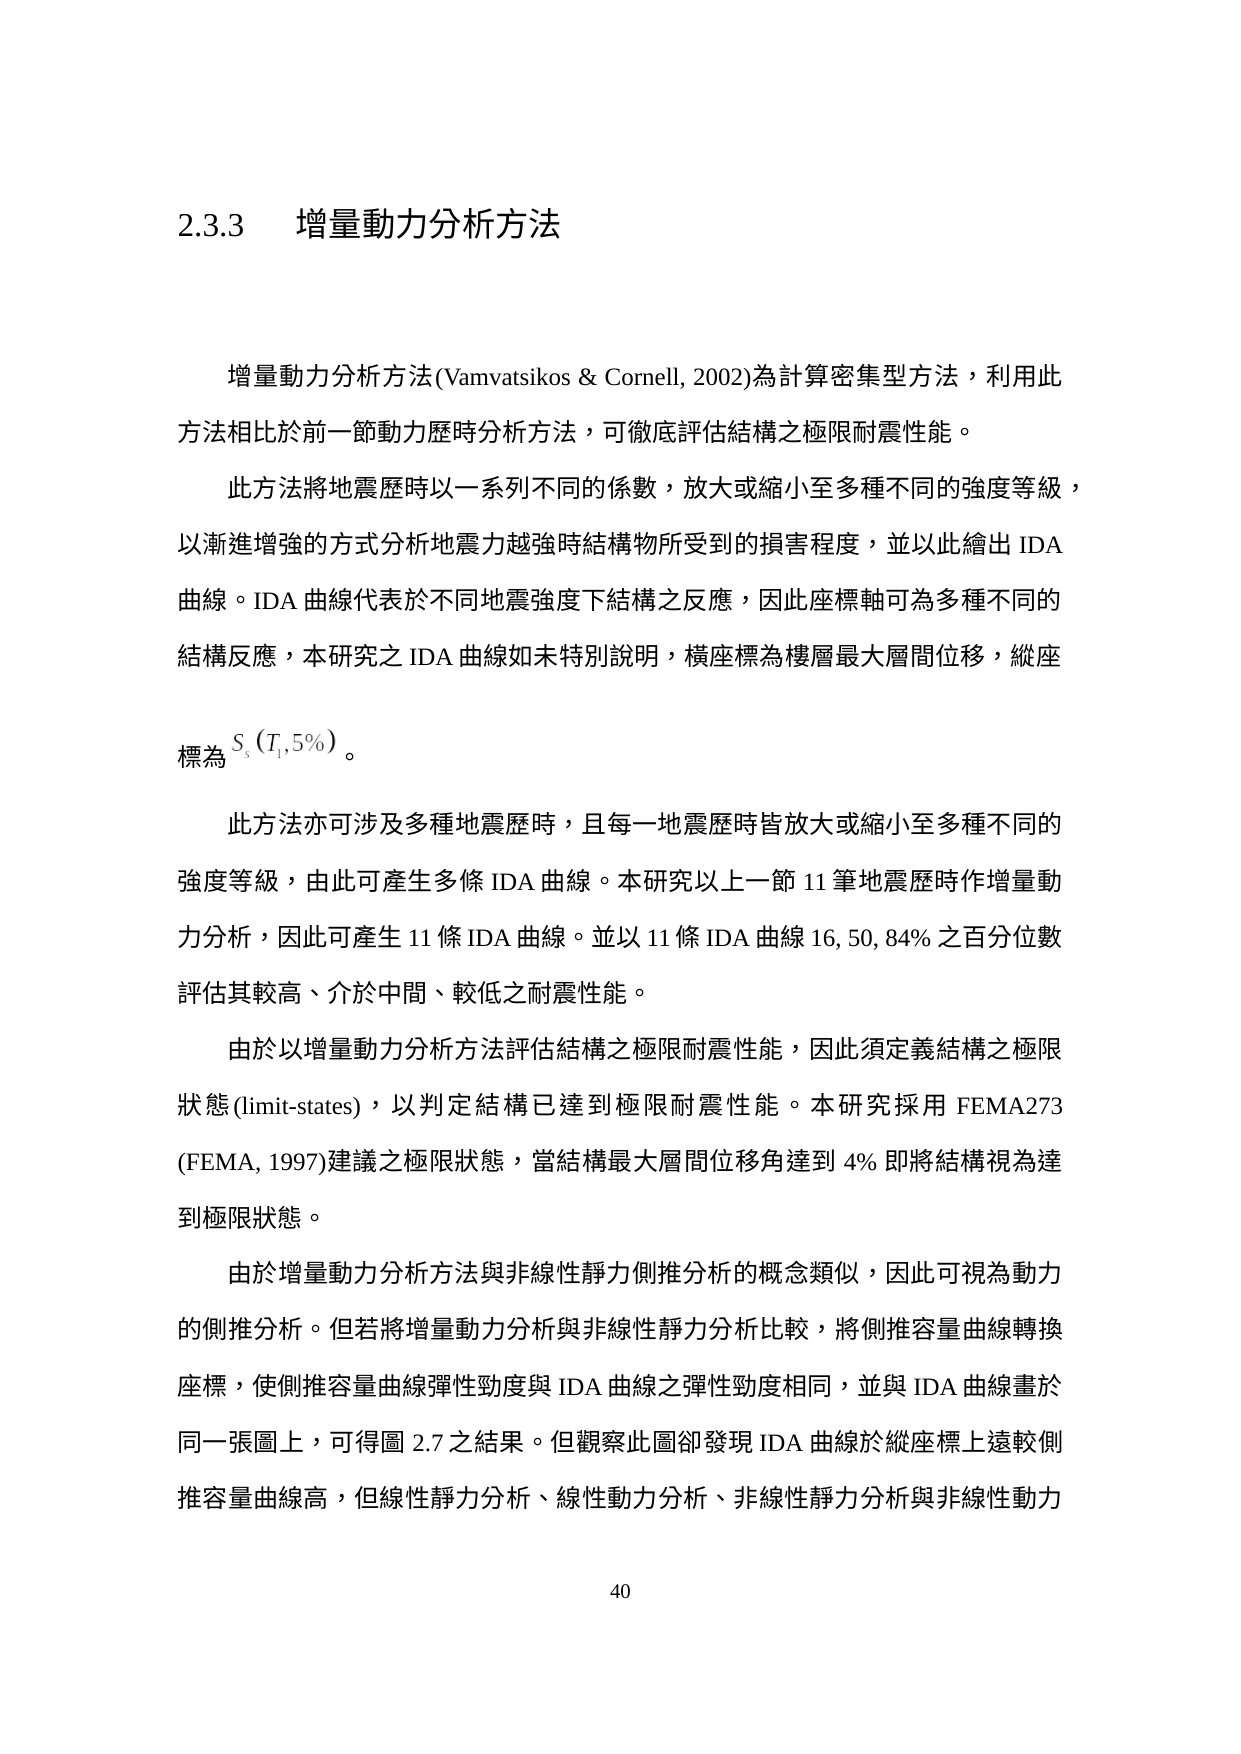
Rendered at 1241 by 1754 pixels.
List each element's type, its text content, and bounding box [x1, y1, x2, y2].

text 由於以增量動力分析方法評估結構之極限耐震性能，因此須定義結構之極限狀態(limit-states)，以判定結構已達到極限耐震性能。本研究採用FEMA273 (FEMA, 1997)建議之極限狀態，當結構最大層間位移角達到4% 即將結構視為達到極限狀態。 [177, 1029, 1063, 1235]
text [177, 1253, 1063, 1516]
text 此方法將地震歷時以一系列不同的係數，放大或縮小至多種不同的強度等級，以漸進增強的方式分析地震力越強時結構物所受到的損害程度，並以此繪出IDA曲線。IDA曲線代表於不同地震強度下結構之反應，因此座標軸可為多種不同的結構反應，本研究之IDA曲線如未特別說明，橫座標為樓層最大層間位移，縱座標為。 [177, 467, 1063, 786]
text 增量動力分析方法(Vamvatsikos & Cornell, 2002)為計算密集型方法，利用此方法相比於前一節動力歷時分析方法，可徹底評估結構之極限耐震性能。 [177, 356, 1063, 449]
text 此方法亦可涉及多種地震歷時，且每一地震歷時皆放大或縮小至多種不同的強度等級，由此可產生多條IDA曲線。本研究以上一節11筆地震歷時作增量動力分析，因此可產生11條IDA曲線。並以11條IDA曲線16, 50, 84% 之百分位數評估其較高、介於中間、較低之耐震性能。 [177, 804, 1063, 1011]
subtitle 增量動力分析方法 [177, 184, 1063, 259]
